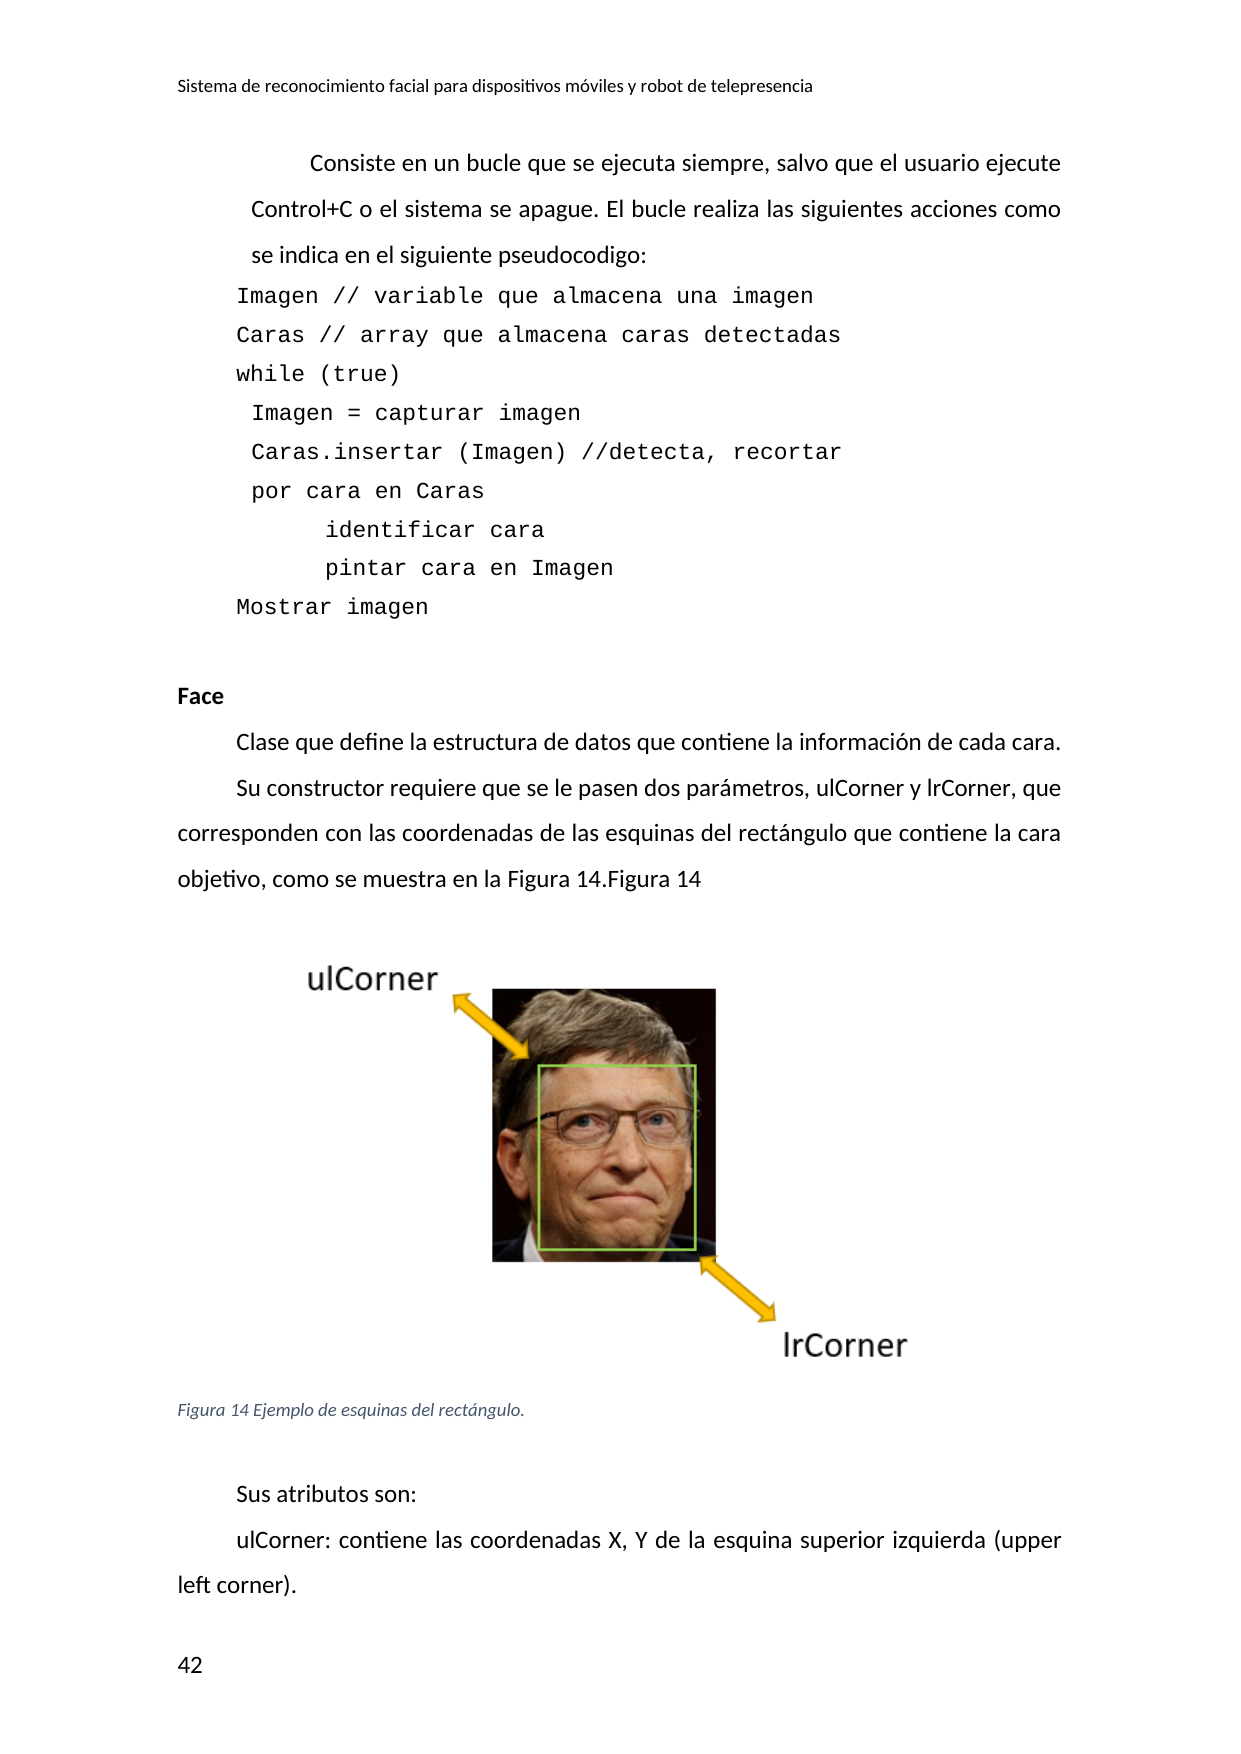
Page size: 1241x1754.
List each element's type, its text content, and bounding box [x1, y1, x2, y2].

text Clase que define la estructura de datos que contiene la información de cada cara. [177, 726, 1063, 756]
picture [236, 908, 941, 1383]
text Imagen // variable que almacena una imagen [177, 285, 1063, 311]
text pintar cara en Imagen [177, 557, 1063, 583]
text Imagen = capturar imagen [177, 401, 1063, 427]
text Caras // array que almacena caras detectadas [177, 324, 1063, 349]
text Consiste en un bucle que se ejecuta siempre, salvo que el usuario ejecute Control+C o el sistema se apague. El bucle realiza las siguientes acciones como se indica en el siguiente pseudocodigo: [251, 148, 1063, 269]
text Mostrar imagen [177, 596, 1063, 622]
text por cara en Caras [177, 479, 1063, 505]
text ulCorner: contiene las coordenadas X, Y de la esquina superior izquierda (upper left corner). [177, 1524, 1063, 1600]
text Caras.insertar (Imagen) //detecta, recortar [177, 440, 1063, 466]
text Face [177, 680, 1063, 711]
text Sus atributos son: [177, 1478, 1063, 1509]
text while (true) [177, 362, 1063, 388]
text identificar cara [177, 518, 1063, 544]
text Su constructor requiere que se le pasen dos parámetros, ulCorner y lrCorner, que corresponden con las coordenadas de las esquinas del rectángulo que contiene la cara objetivo, como se muestra en la Figura 14.Figura 14 [177, 772, 1063, 894]
text Figura 14 Ejemplo de esquinas del rectángulo. [177, 1398, 1063, 1421]
